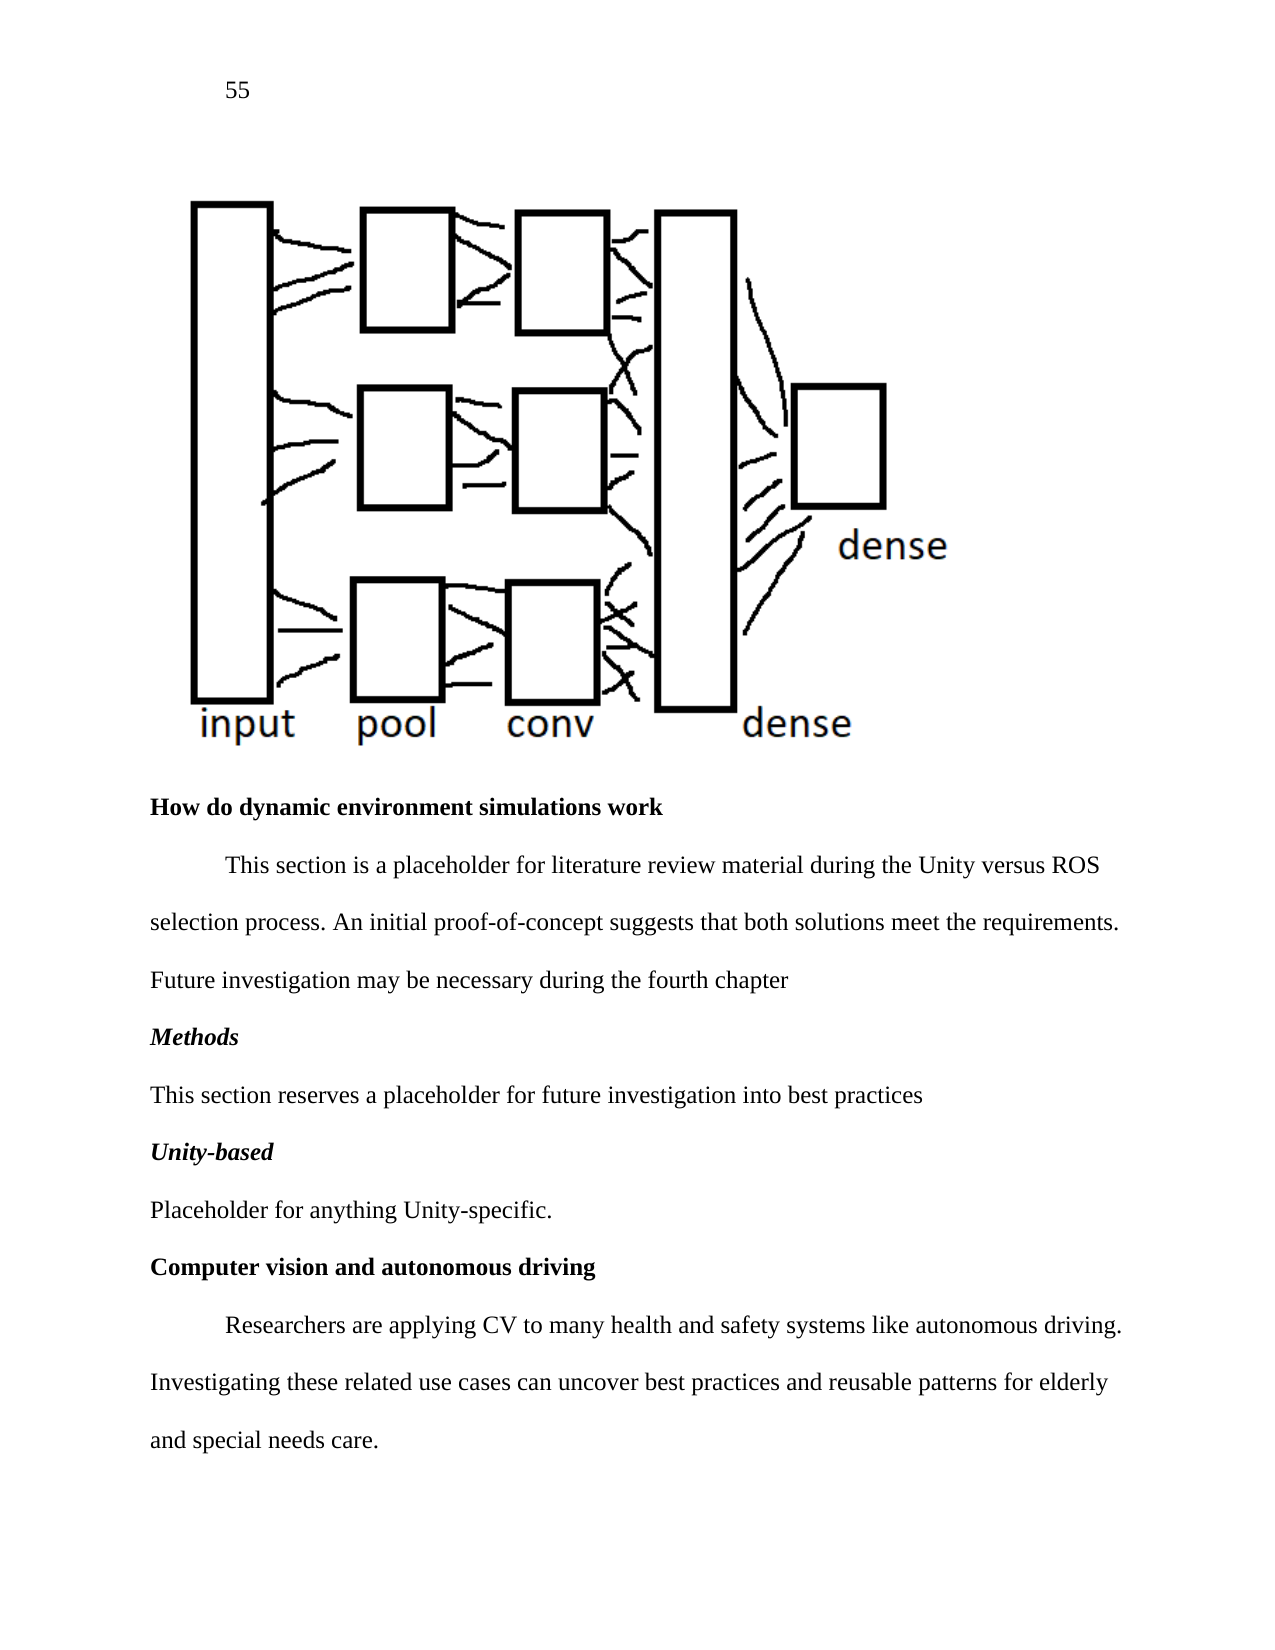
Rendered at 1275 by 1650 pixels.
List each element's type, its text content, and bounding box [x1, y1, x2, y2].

text Researchers are applying CV to many health and safety systems like autonomous driving. Investigating these related use cases can uncover best practices and reusable patterns for elderly and special needs care. [150, 1310, 1125, 1454]
subtitle How do dynamic environment simulations work [150, 792, 1125, 821]
picture [150, 150, 960, 764]
text This section reserves a placeholder for future investigation into best practices [150, 1080, 1125, 1109]
text This section is a placeholder for literature review material during the Unity versus ROS selection process. An initial proof-of-concept suggests that both solutions meet the requirements. Future investigation may be necessary during the fourth chapter [150, 850, 1125, 994]
text Placeholder for anything Unity-specific. [150, 1195, 1125, 1224]
subtitle Computer vision and autonomous driving [150, 1252, 1125, 1281]
subtitle Unity-based [150, 1137, 1125, 1166]
subtitle Methods [150, 1022, 1125, 1051]
